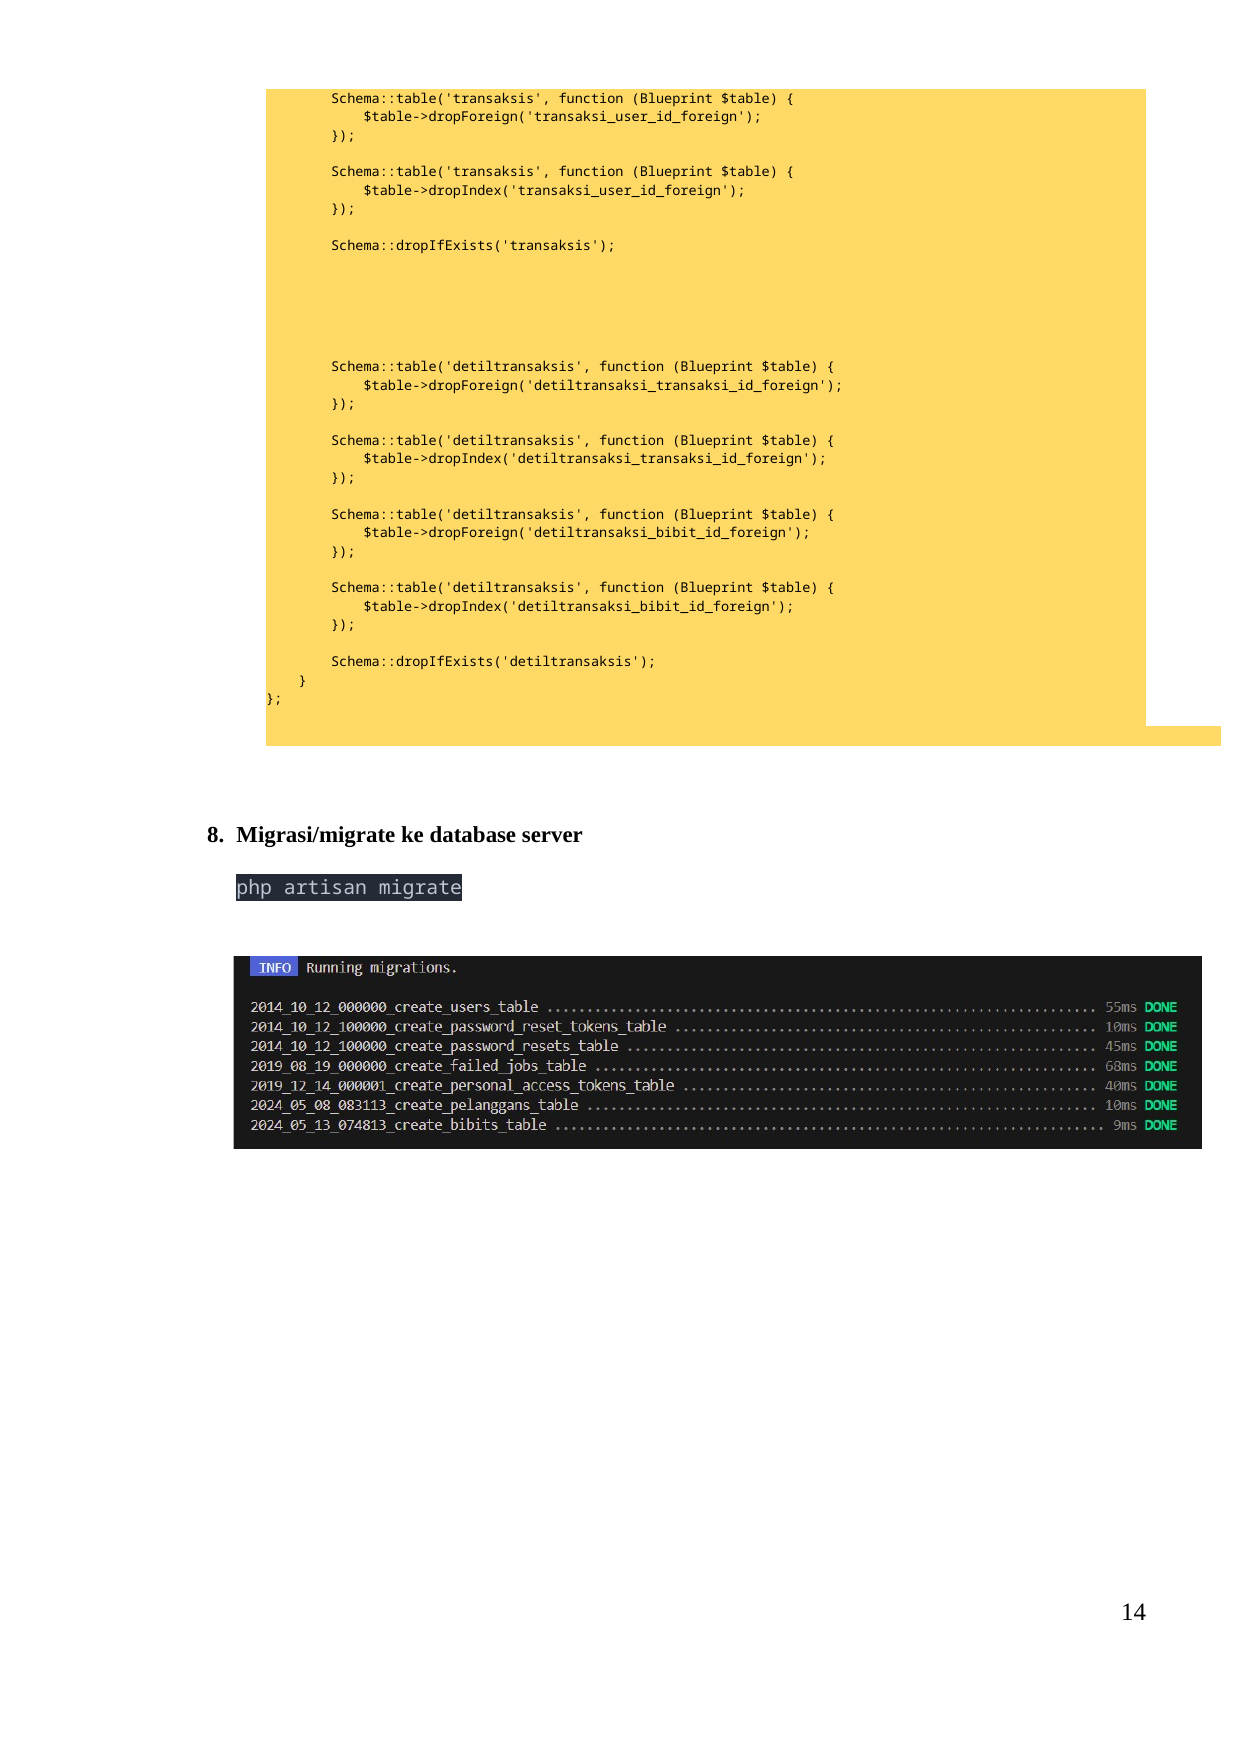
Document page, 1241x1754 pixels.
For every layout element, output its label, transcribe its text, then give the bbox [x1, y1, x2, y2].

list Migrasi/migrate ke database server [207, 821, 1146, 847]
text Schema::table('detiltransaksis', function (Blueprint $table) { [266, 504, 1146, 523]
text $table->dropIndex('detiltransaksi_transaksi_id_foreign'); [266, 449, 1146, 468]
text $table->dropForeign('transaksi_user_id_foreign'); [266, 107, 1146, 126]
text $table->dropIndex('detiltransaksi_bibit_id_foreign'); [266, 597, 1146, 615]
text } [266, 671, 1146, 689]
text Schema::table('detiltransaksis', function (Blueprint $table) { [266, 578, 1146, 597]
text }); [266, 126, 1146, 144]
text Schema::table('detiltransaksis', function (Blueprint $table) { [266, 357, 1146, 376]
text }; [266, 689, 1146, 707]
text }); [266, 541, 1146, 560]
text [266, 89, 1146, 107]
text }); [266, 615, 1146, 634]
text Schema::table('detiltransaksis', function (Blueprint $table) { [266, 431, 1146, 449]
text Schema::dropIfExists('transaksis'); [266, 236, 1146, 254]
text }); [266, 199, 1146, 218]
text }); [266, 468, 1146, 486]
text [266, 162, 1146, 181]
text Schema::dropIfExists('detiltransaksis'); [266, 652, 1146, 671]
text $table->dropIndex('transaksi_user_id_foreign'); [266, 181, 1146, 199]
text }); [266, 394, 1146, 412]
text php artisan migrate [236, 873, 1146, 901]
text $table->dropForeign('detiltransaksi_transaksi_id_foreign'); [266, 376, 1146, 394]
picture [233, 956, 1202, 1149]
text $table->dropForeign('detiltransaksi_bibit_id_foreign'); [266, 523, 1146, 541]
